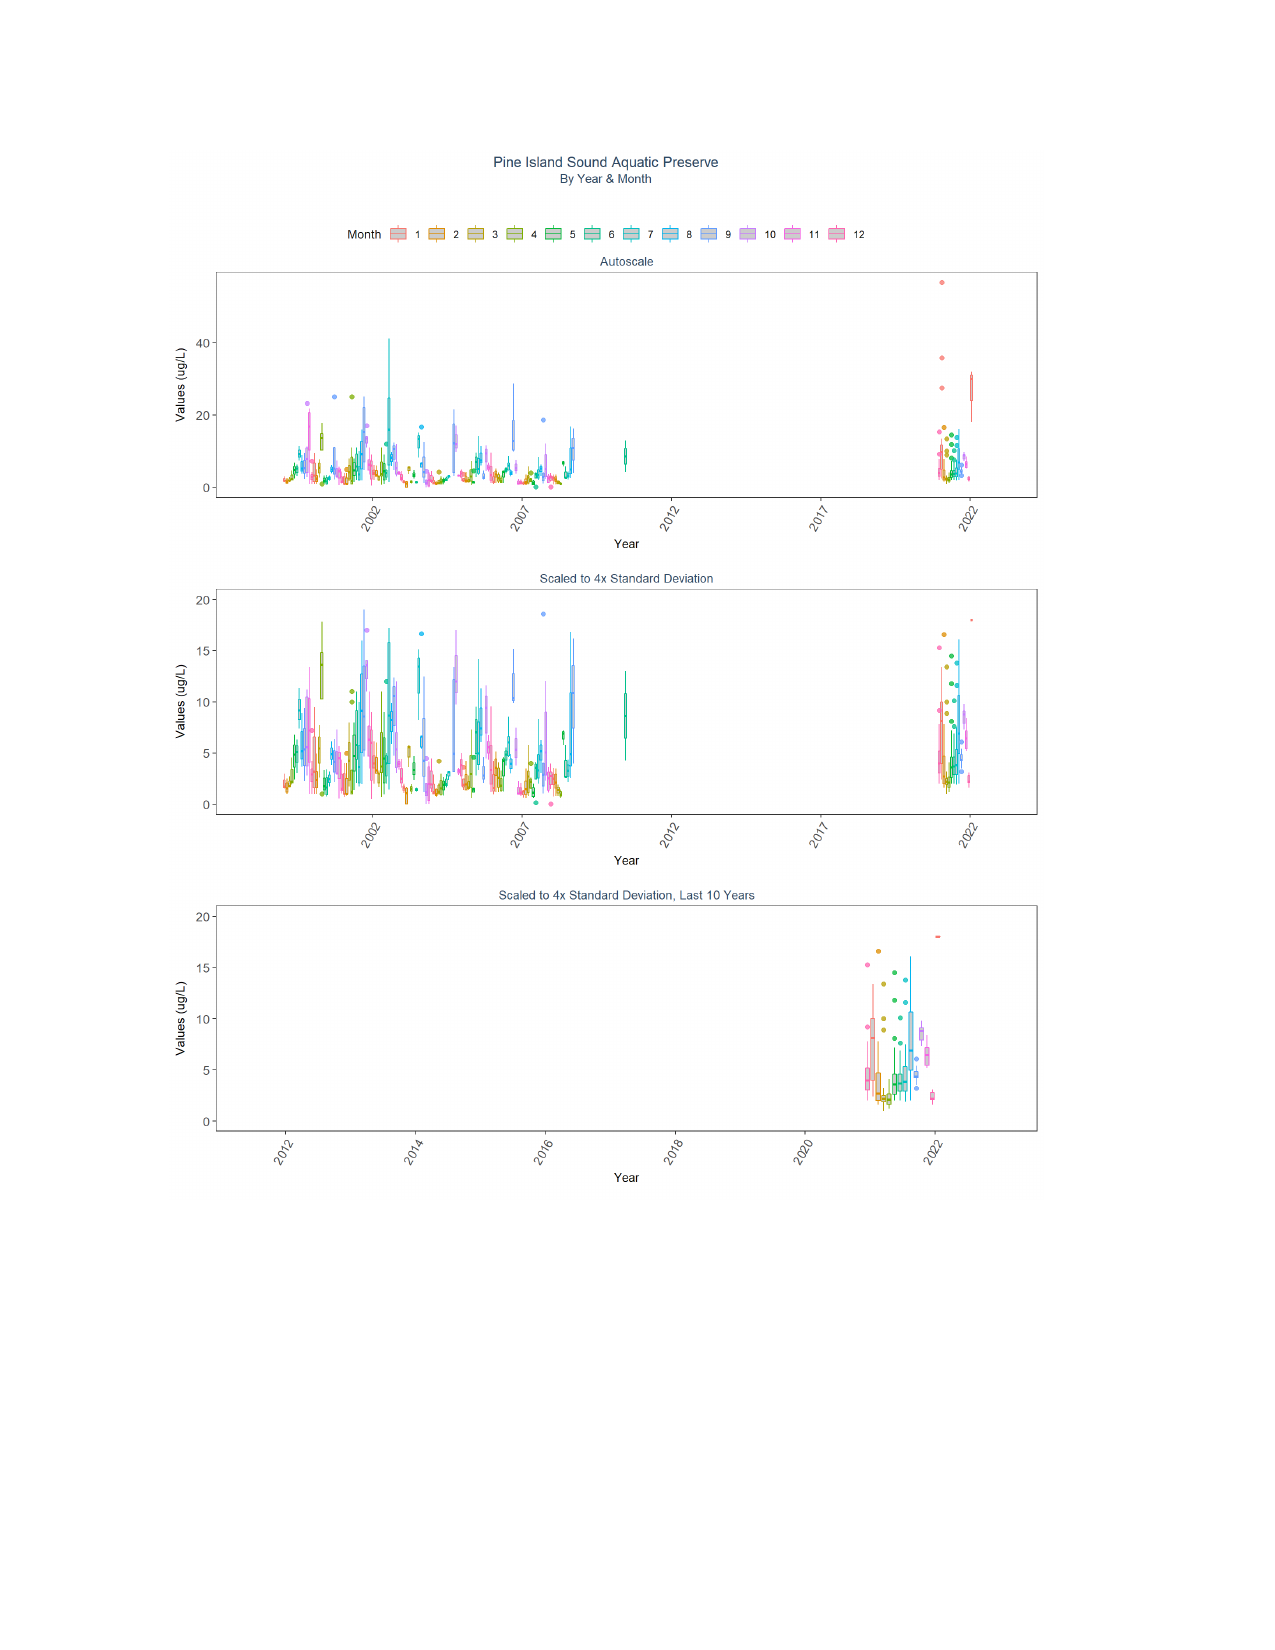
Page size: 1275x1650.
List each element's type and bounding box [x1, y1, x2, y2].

picture [168, 150, 1044, 1200]
